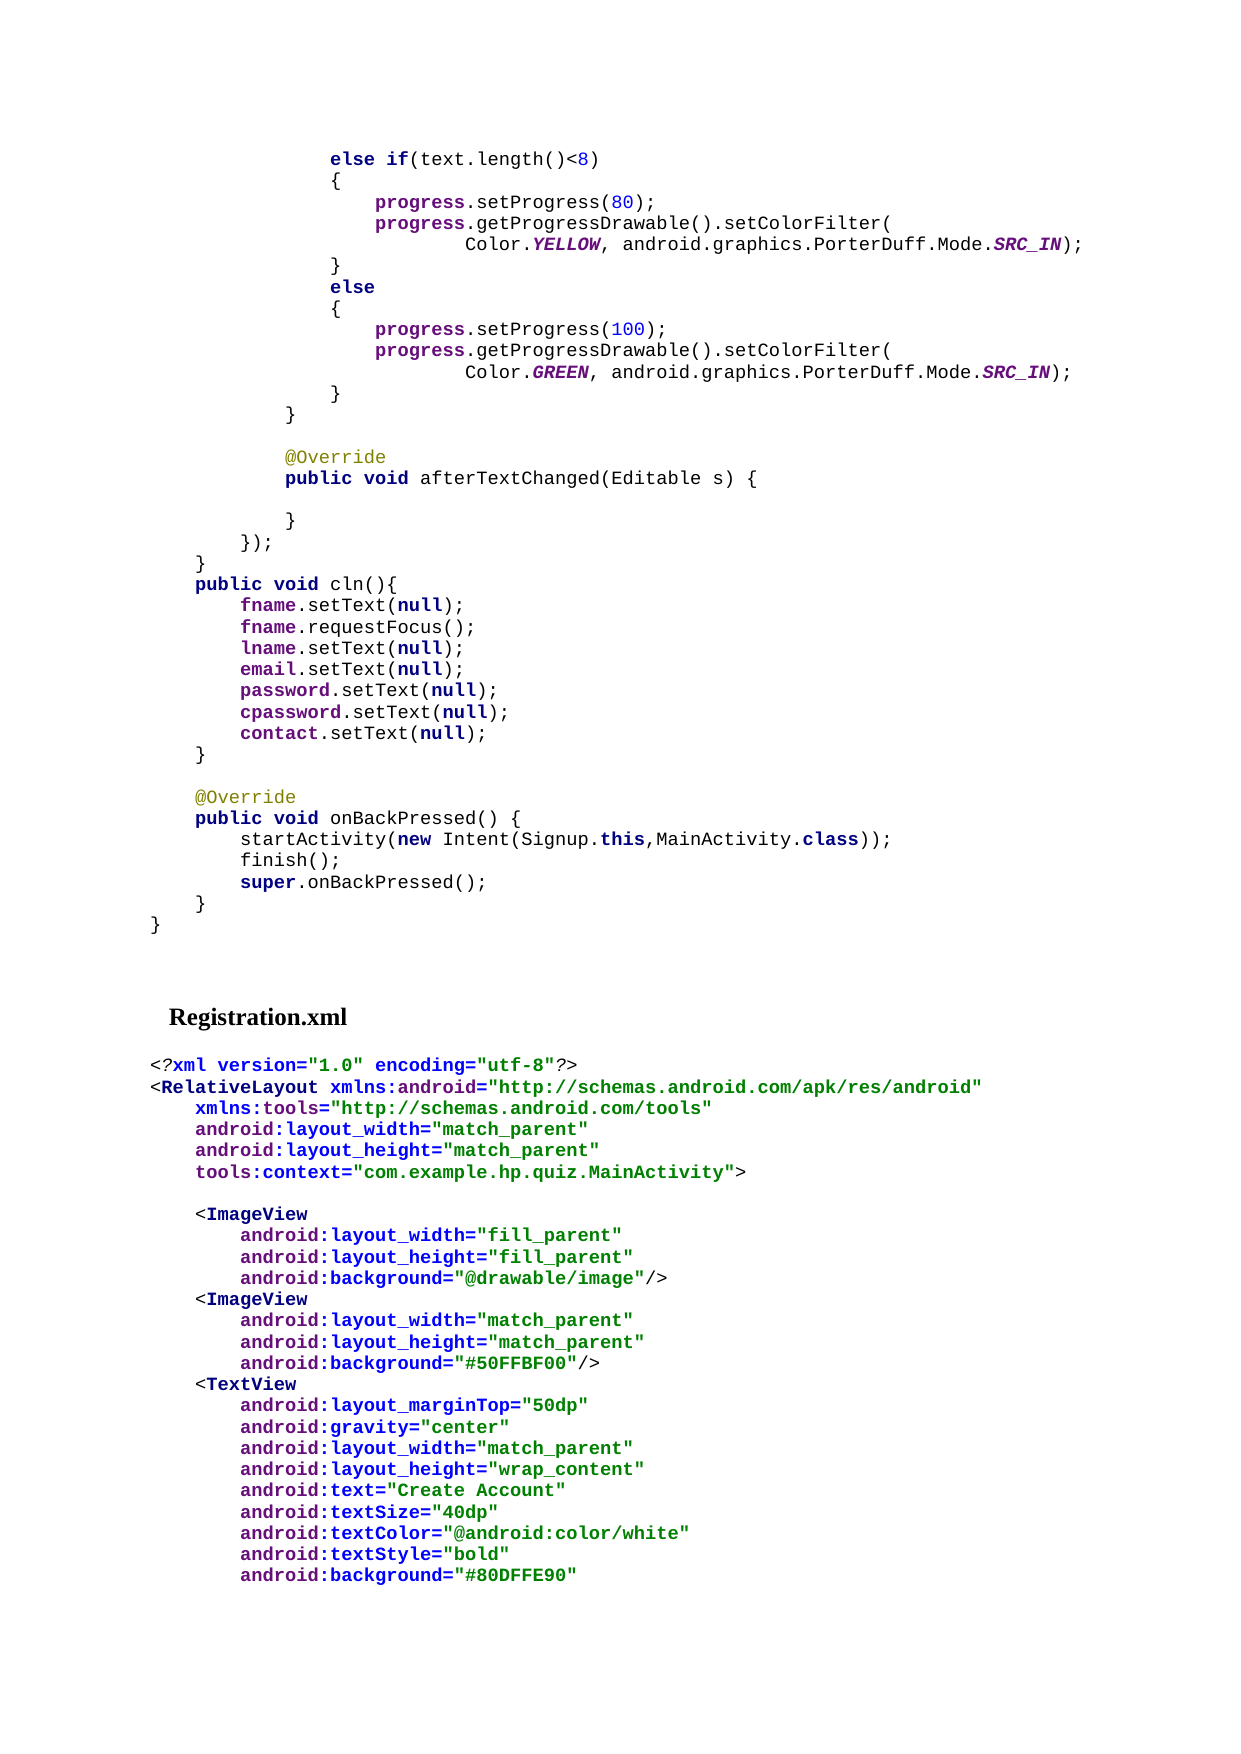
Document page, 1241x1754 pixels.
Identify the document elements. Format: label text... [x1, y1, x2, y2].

list Registration.xml [169, 1002, 1090, 1031]
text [150, 1056, 1090, 1587]
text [150, 150, 1090, 936]
